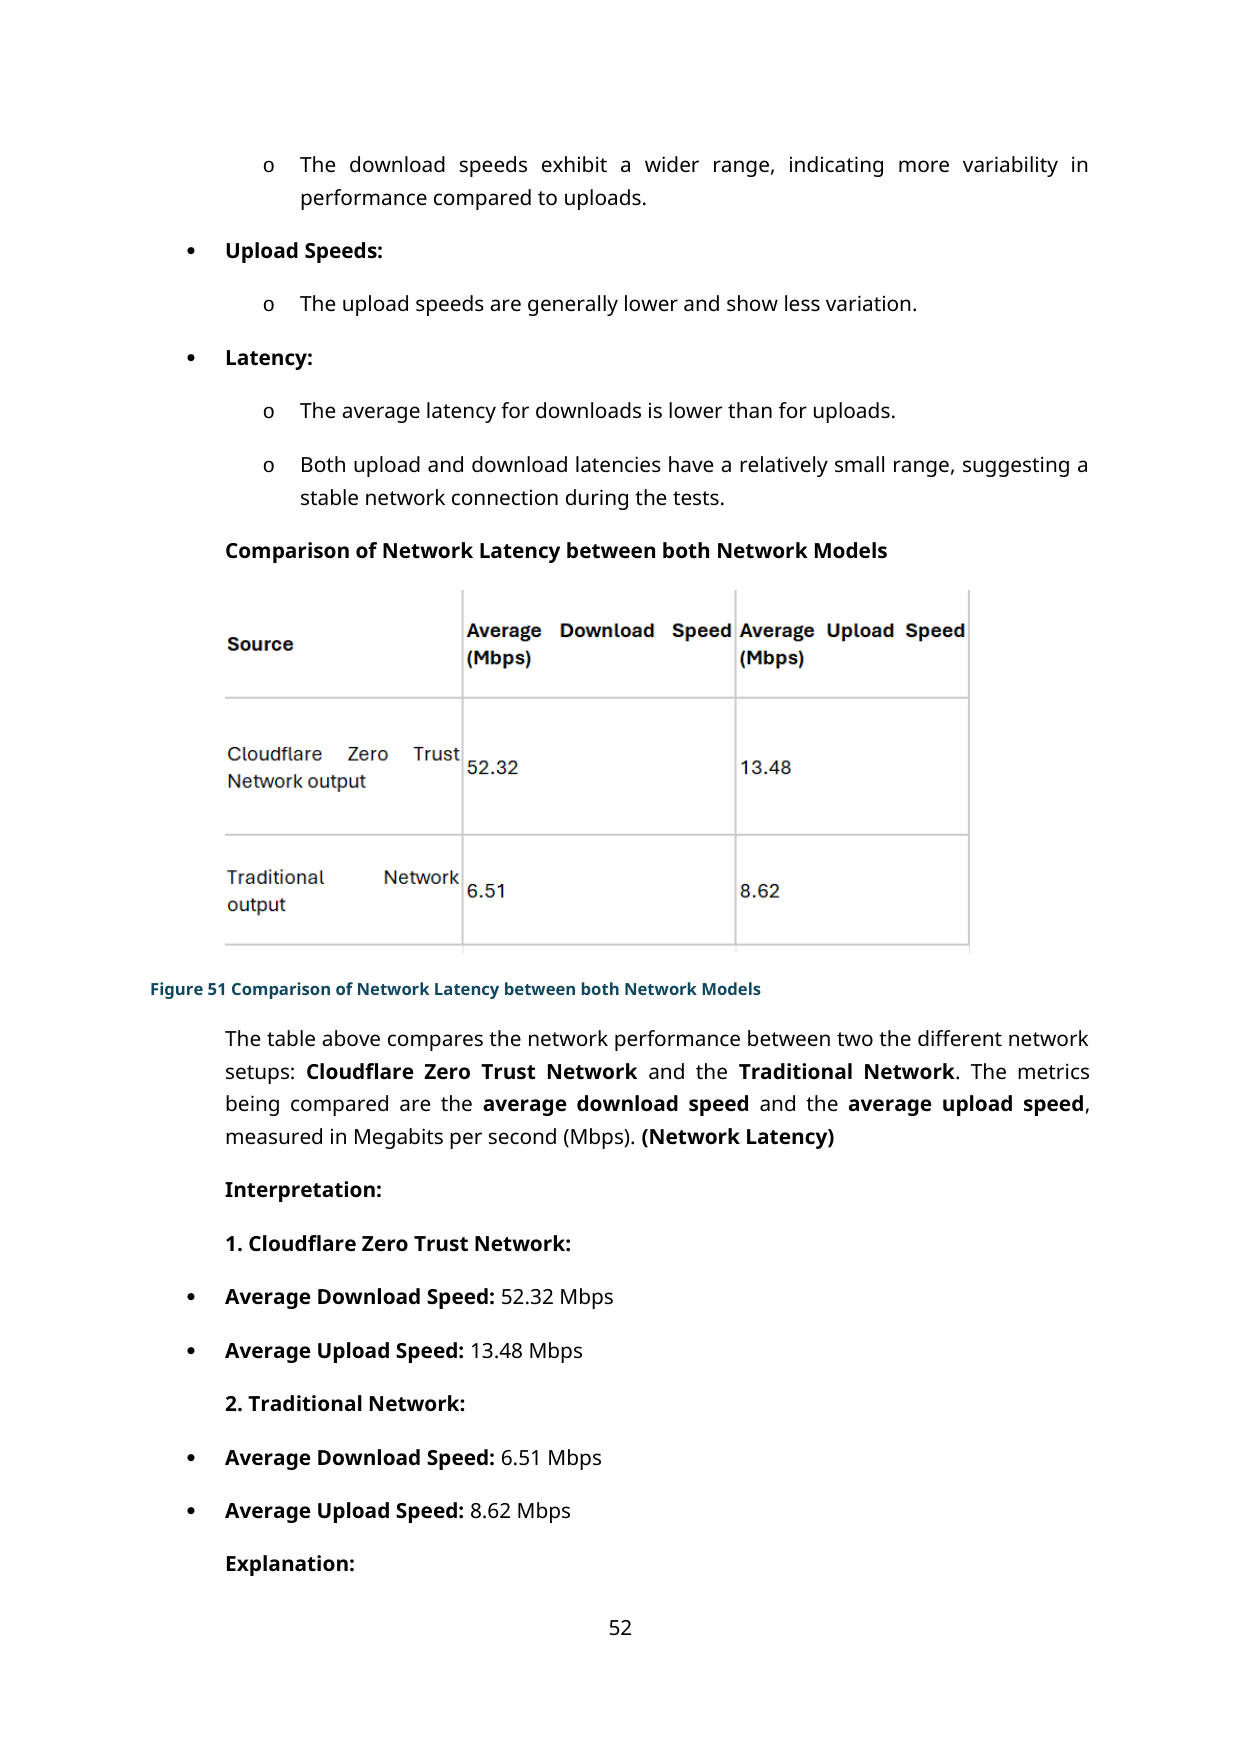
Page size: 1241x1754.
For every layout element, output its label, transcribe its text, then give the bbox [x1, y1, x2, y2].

text The table above compares the network performance between two the different network setups: Cloudflare Zero Trust Network and the Traditional Network. The metrics being compared are the average download speed and the average upload speed, measured in Megabits per second (Mbps). (Network Latency) [225, 1024, 1090, 1151]
list The upload speeds are generally lower and show less variation. [262, 289, 1090, 318]
list Average Upload Speed: 8.62 Mbps [187, 1496, 1090, 1524]
list The download speeds exhibit a wider range, indicating more variability in performance compared to uploads. [262, 150, 1090, 211]
list Average Upload Speed: 13.48 Mbps [187, 1336, 1090, 1364]
list Average Download Speed: 52.32 Mbps [187, 1282, 1090, 1311]
list Upload Speeds: [187, 236, 1090, 264]
text 1. Cloudflare Zero Trust Network: [225, 1229, 1090, 1257]
text Explanation: [225, 1549, 1090, 1578]
list Latency: [187, 343, 1090, 372]
list Average Download Speed: 6.51 Mbps [187, 1443, 1090, 1471]
text Interpretation: [225, 1176, 1090, 1204]
text 2. Traditional Network: [225, 1389, 1090, 1418]
text Comparison of Network Latency between both Network Models [225, 536, 1090, 565]
picture [225, 590, 970, 953]
list Both upload and download latencies have a relatively small range, suggesting a stable network connection during the tests. [262, 450, 1090, 511]
list The average latency for downloads is lower than for uploads. [262, 397, 1090, 425]
